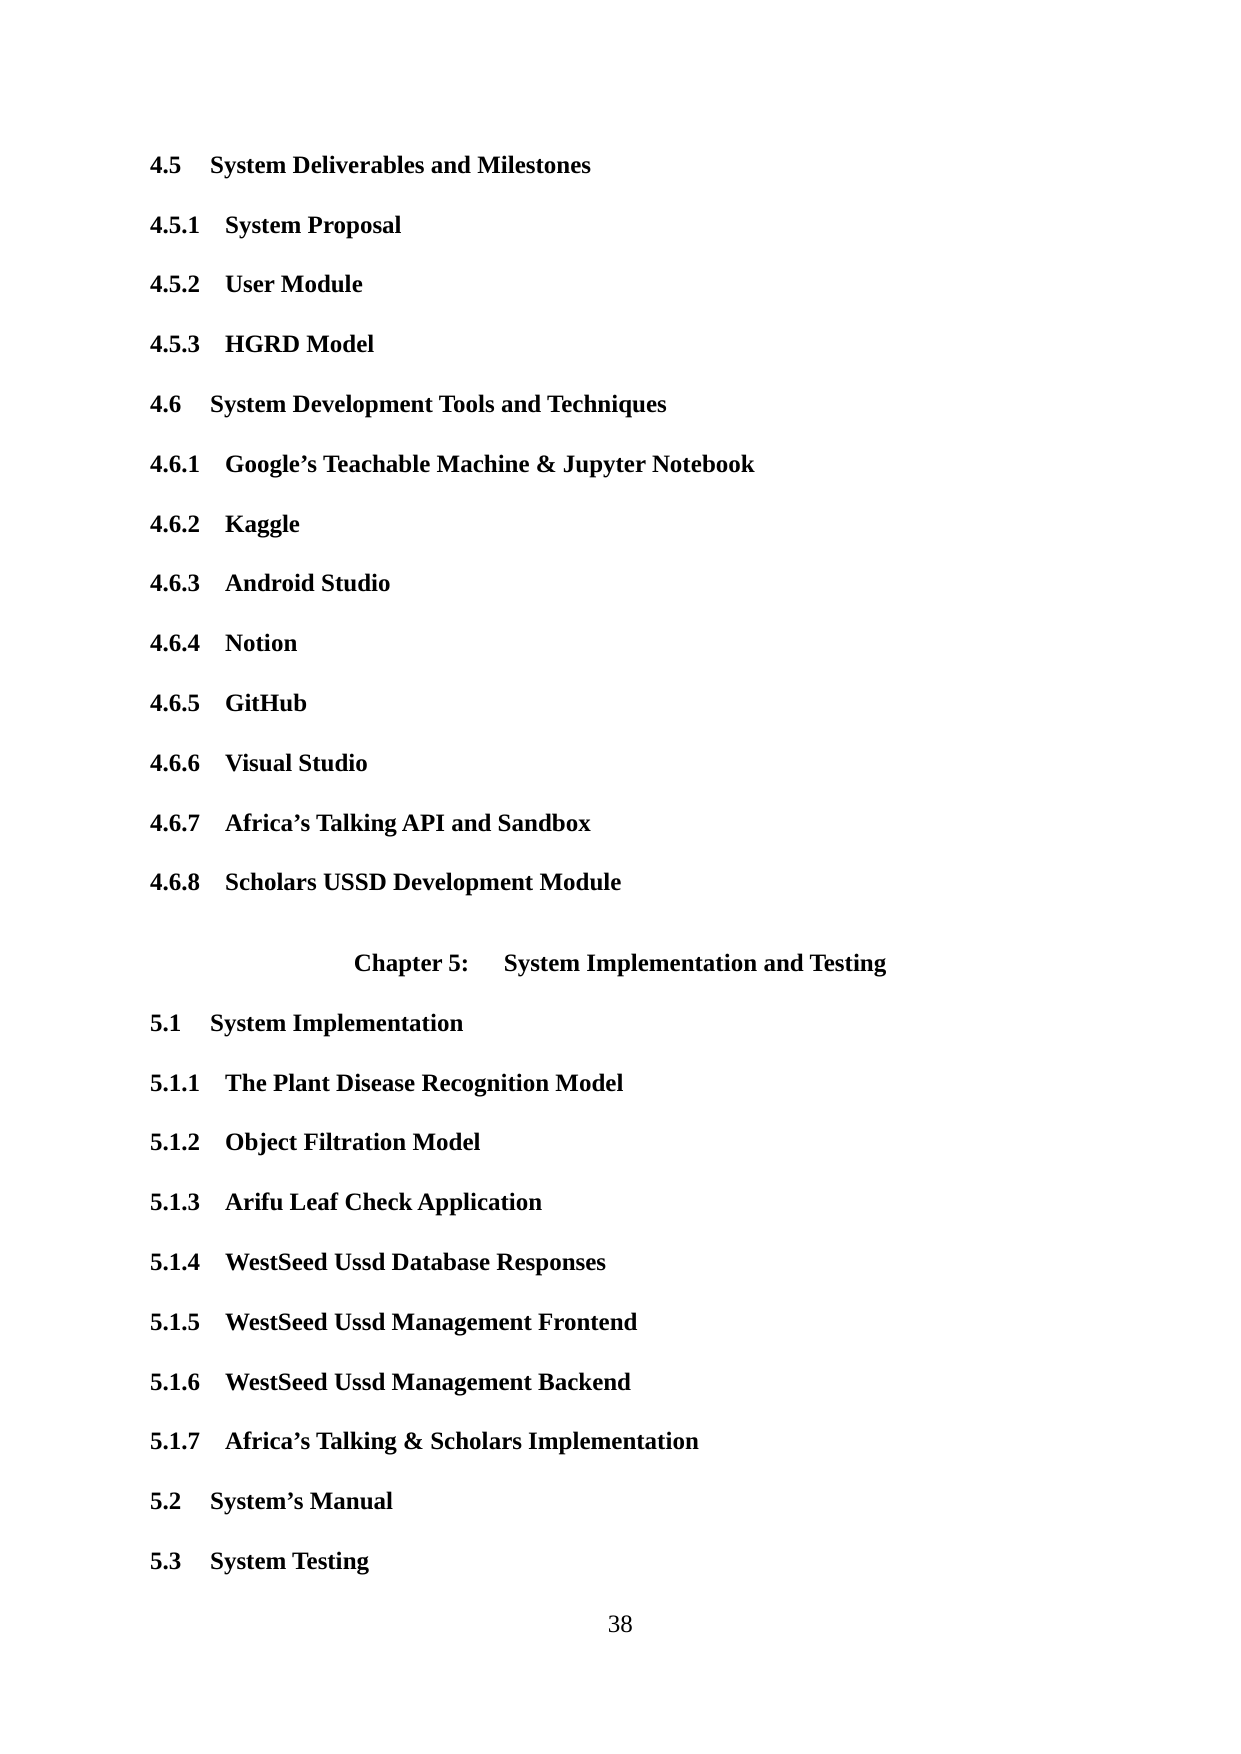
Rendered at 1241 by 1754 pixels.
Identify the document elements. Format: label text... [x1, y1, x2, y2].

subtitle Africa’s Talking API and Sandbox [150, 808, 1090, 836]
subtitle Arifu Leaf Check Application [150, 1187, 1090, 1216]
subtitle Google’s Teachable Machine & Jupyter Notebook [150, 449, 1090, 478]
subtitle Kaggle [150, 509, 1090, 537]
subtitle Notion [150, 628, 1090, 657]
subtitle WestSeed Ussd Database Responses [150, 1247, 1090, 1276]
subtitle Object Filtration Model [150, 1127, 1090, 1156]
subtitle WestSeed Ussd Management Frontend [150, 1307, 1090, 1336]
subtitle GitHub [150, 688, 1090, 717]
subtitle Africa’s Talking & Scholars Implementation [150, 1426, 1090, 1455]
subtitle System Testing [150, 1546, 1090, 1575]
subtitle WestSeed Ussd Management Backend [150, 1367, 1090, 1395]
subtitle System Implementation [150, 1008, 1090, 1037]
subtitle Visual Studio [150, 748, 1090, 777]
subtitle System Implementation and Testing [150, 948, 1090, 977]
subtitle HGRD Model [150, 329, 1090, 358]
subtitle System’s Manual [150, 1486, 1090, 1515]
subtitle Android Studio [150, 568, 1090, 597]
subtitle The Plant Disease Recognition Model [150, 1068, 1090, 1096]
subtitle User Module [150, 269, 1090, 298]
subtitle System Deliverables and Milestones [150, 150, 1090, 179]
subtitle System Development Tools and Techniques [150, 389, 1090, 418]
subtitle Scholars USSD Development Module [150, 867, 1090, 896]
subtitle System Proposal [150, 210, 1090, 238]
